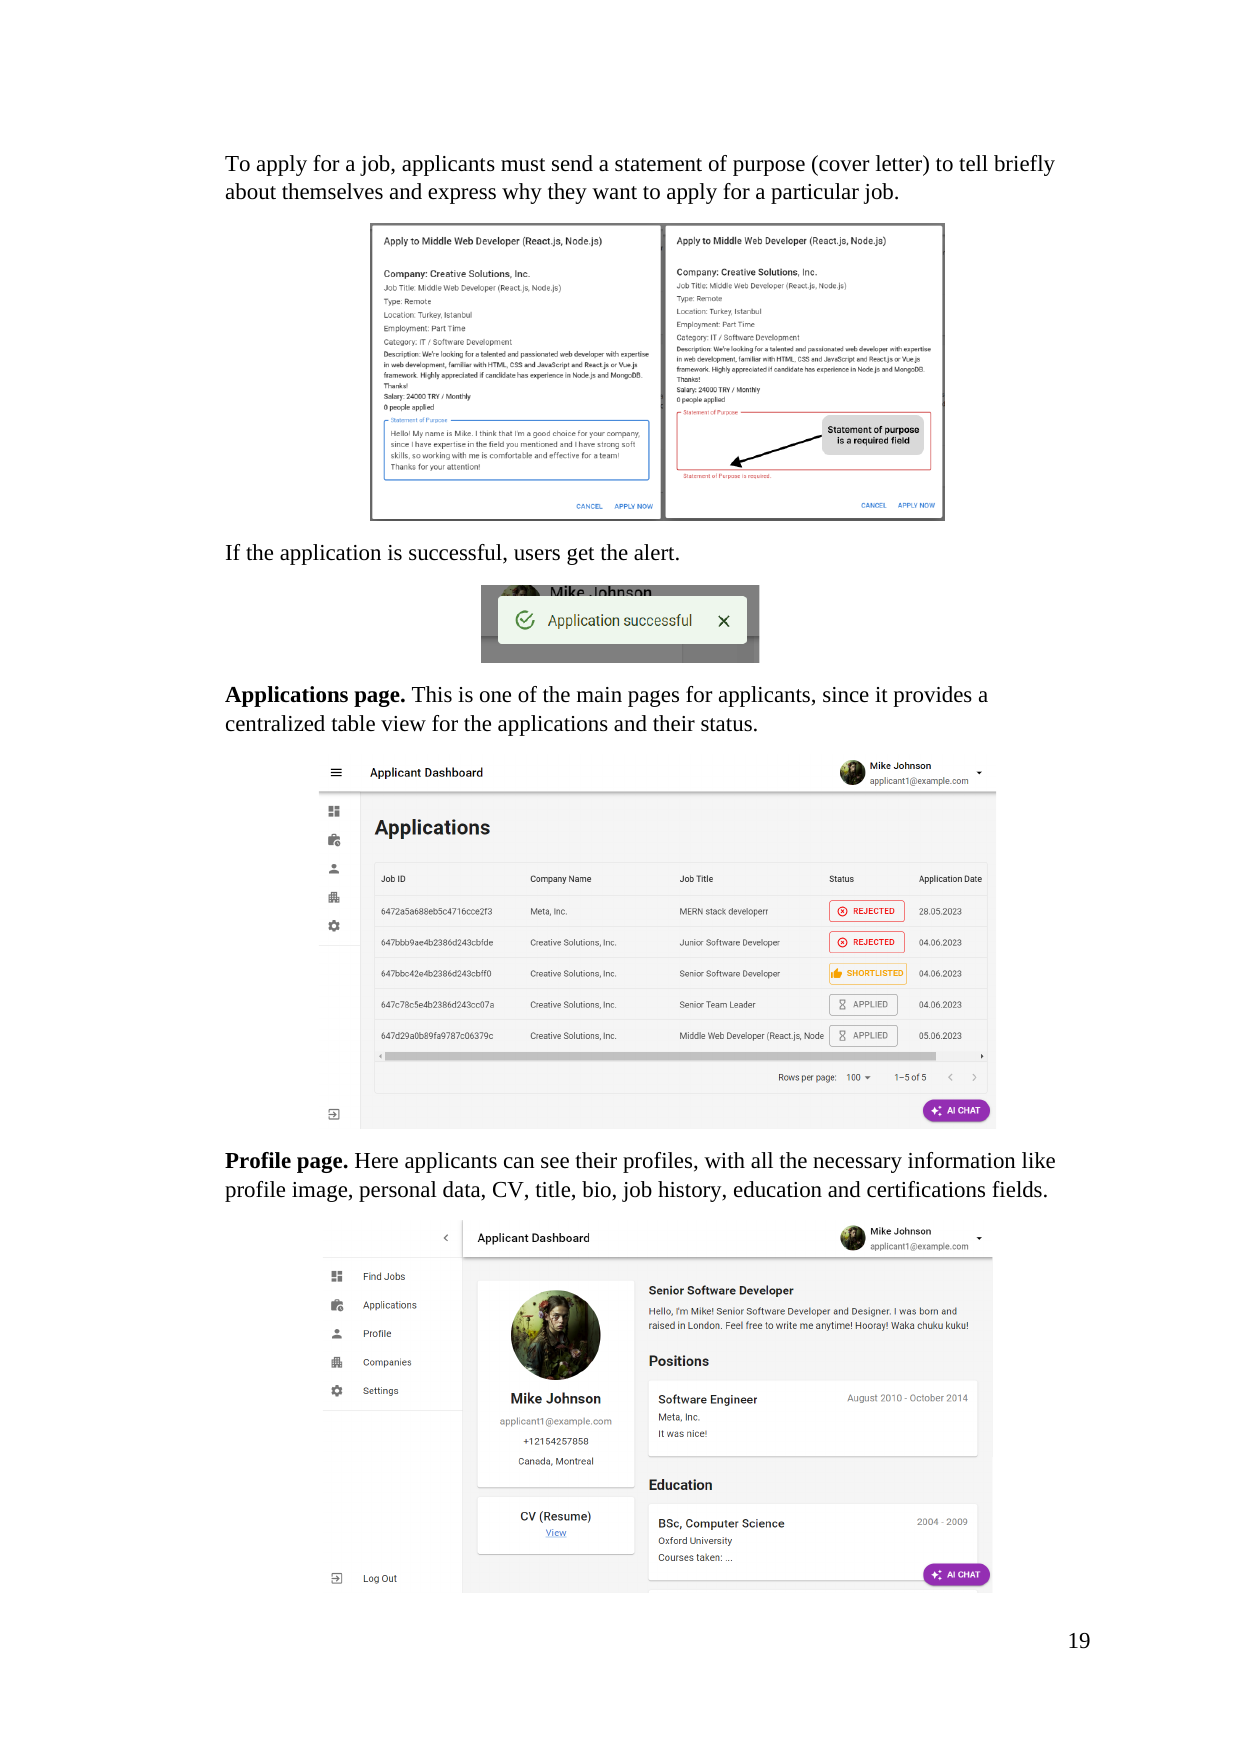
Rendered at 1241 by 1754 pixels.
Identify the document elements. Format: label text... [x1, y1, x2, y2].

text If the application is successful, users get the alert. [150, 539, 1090, 566]
picture [322, 1220, 993, 1593]
text Profile page. Here applicants can see their profiles, with all the necessary information like profile image, personal data, CV, title, bio, job history, education and certifications fields. [225, 1147, 1090, 1202]
picture [370, 223, 945, 521]
picture [318, 754, 997, 1129]
text Applications page. This is one of the main pages for applicants, since it provides a centralized table view for the applications and their status. [225, 681, 1090, 736]
picture [481, 585, 760, 663]
text To apply for a job, applicants must send a statement of purpose (cover letter) to tell briefly about themselves and express why they want to apply for a particular job. [225, 150, 1090, 205]
